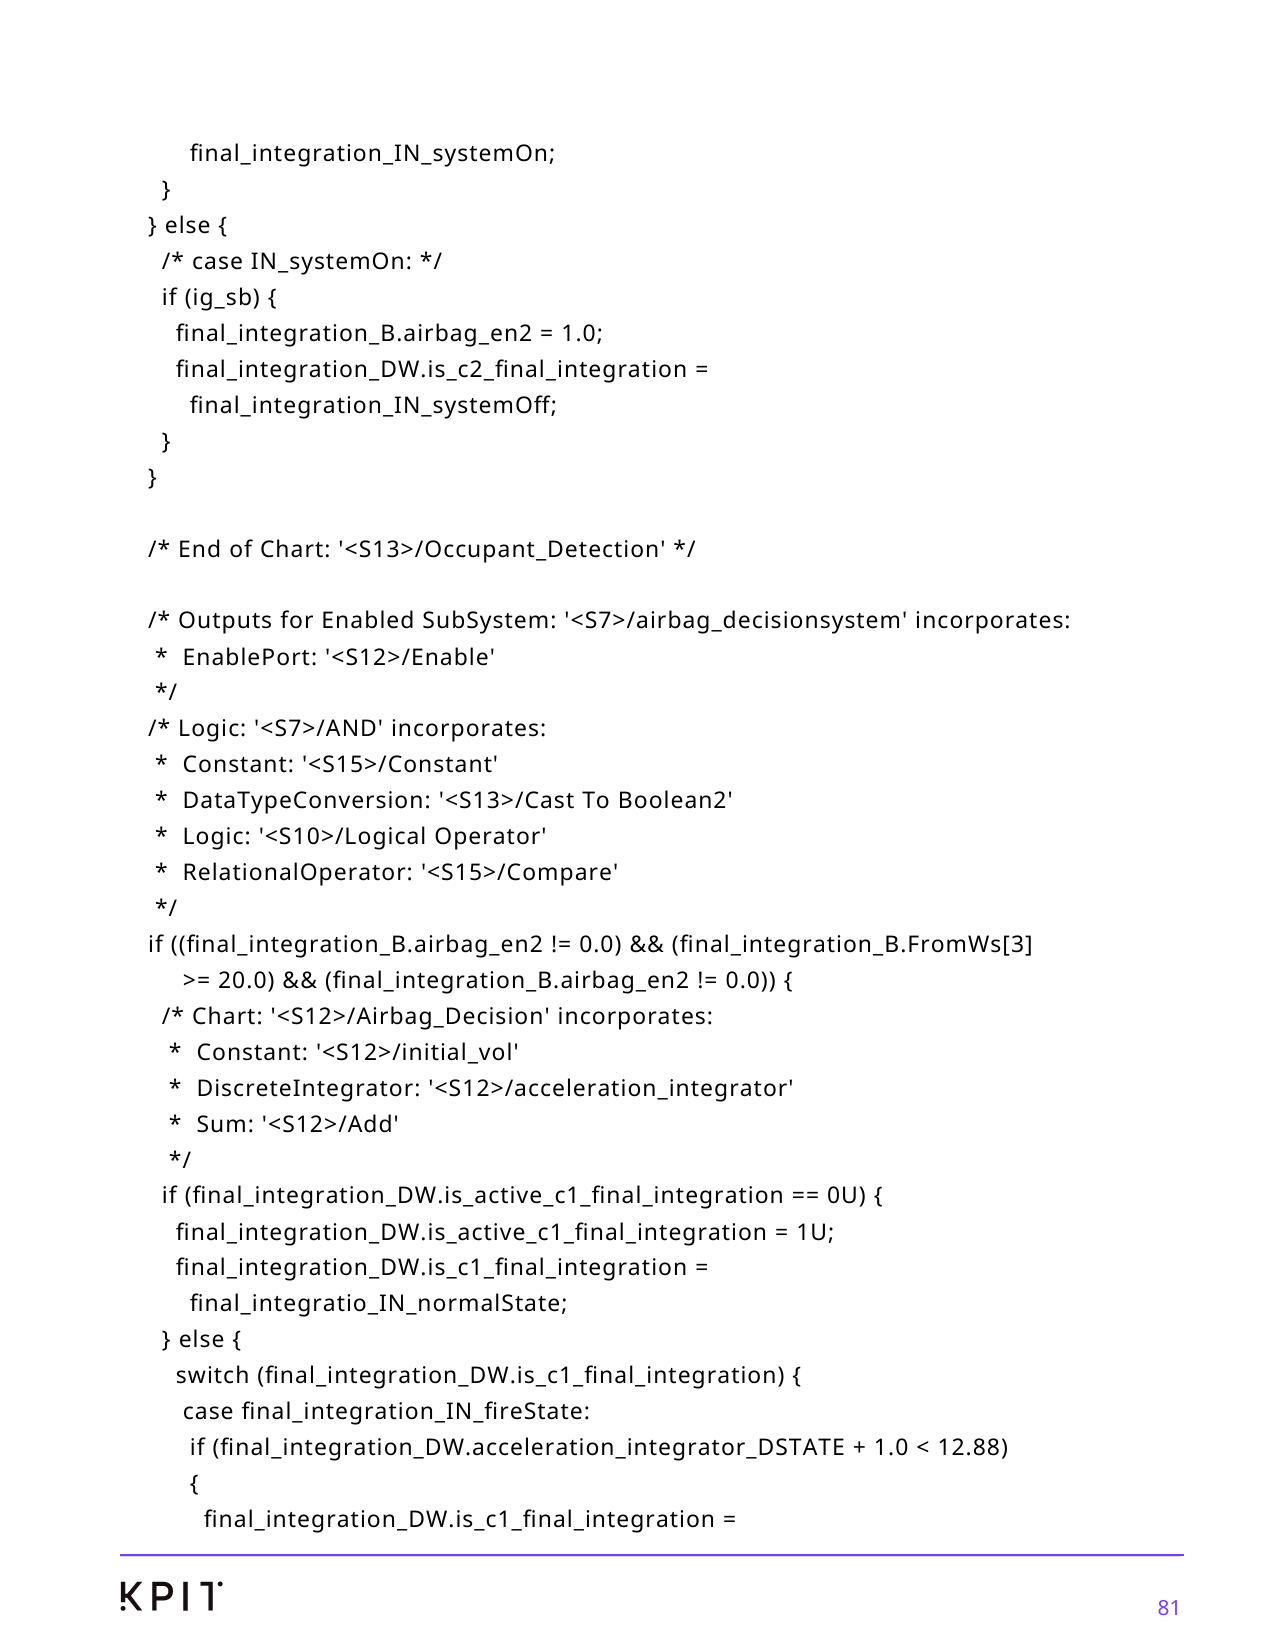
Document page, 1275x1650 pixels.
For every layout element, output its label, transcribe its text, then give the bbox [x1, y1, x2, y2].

text final_integration_IN_systemOff; [120, 389, 1181, 420]
text final_integration_B.airbag_en2 = 1.0; [120, 317, 1181, 348]
text /* Chart: '<S12>/Airbag_Decision' incorporates: [120, 1000, 1181, 1031]
text * Constant: '<S15>/Constant' [120, 748, 1181, 779]
text final_integration_DW.is_c1_final_integration = [120, 1251, 1181, 1283]
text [120, 353, 1181, 384]
text * EnablePort: '<S12>/Enable' [120, 640, 1181, 672]
text switch (final_integration_DW.is_c1_final_integration) { [120, 1359, 1181, 1390]
text */ [120, 892, 1181, 923]
text } else { [120, 209, 1181, 240]
text final_integratio_IN_normalState; [120, 1287, 1181, 1318]
text } [120, 461, 1181, 492]
text } else { [120, 1323, 1181, 1354]
text /* End of Chart: '<S13>/Occupant_Detection' */ [120, 533, 1181, 564]
text * Logic: '<S10>/Logical Operator' [120, 820, 1181, 851]
text /* Logic: '<S7>/AND' incorporates: [120, 712, 1181, 743]
text /* Outputs for Enabled SubSystem: '<S7>/airbag_decisionsystem' incorporates: [120, 604, 1181, 636]
text */ [120, 676, 1181, 708]
text * Sum: '<S12>/Add' [120, 1108, 1181, 1139]
text * RelationalOperator: '<S15>/Compare' [120, 856, 1181, 887]
text if (final_integration_DW.acceleration_integrator_DSTATE + 1.0 < 12.88) [120, 1431, 1181, 1462]
text if (ig_sb) { [120, 281, 1181, 312]
text } [120, 173, 1181, 204]
text { [120, 1467, 1181, 1498]
text >= 20.0) && (final_integration_B.airbag_en2 != 0.0)) { [120, 964, 1181, 995]
text if ((final_integration_B.airbag_en2 != 0.0) && (final_integration_B.FromWs[3] [120, 928, 1181, 959]
text * DataTypeConversion: '<S13>/Cast To Boolean2' [120, 784, 1181, 815]
text final_integration_IN_systemOn; [120, 137, 1181, 168]
text case final_integration_IN_fireState: [120, 1395, 1181, 1426]
text final_integration_DW.is_active_c1_final_integration = 1U; [120, 1215, 1181, 1247]
text } [120, 425, 1181, 456]
text * Constant: '<S12>/initial_vol' [120, 1036, 1181, 1067]
text * DiscreteIntegrator: '<S12>/acceleration_integrator' [120, 1072, 1181, 1103]
text */ [120, 1143, 1181, 1175]
text final_integration_DW.is_c1_final_integration = [120, 1503, 1181, 1534]
text if (final_integration_DW.is_active_c1_final_integration == 0U) { [120, 1179, 1181, 1211]
picture [96, 1561, 247, 1632]
text /* case IN_systemOn: */ [120, 245, 1181, 276]
